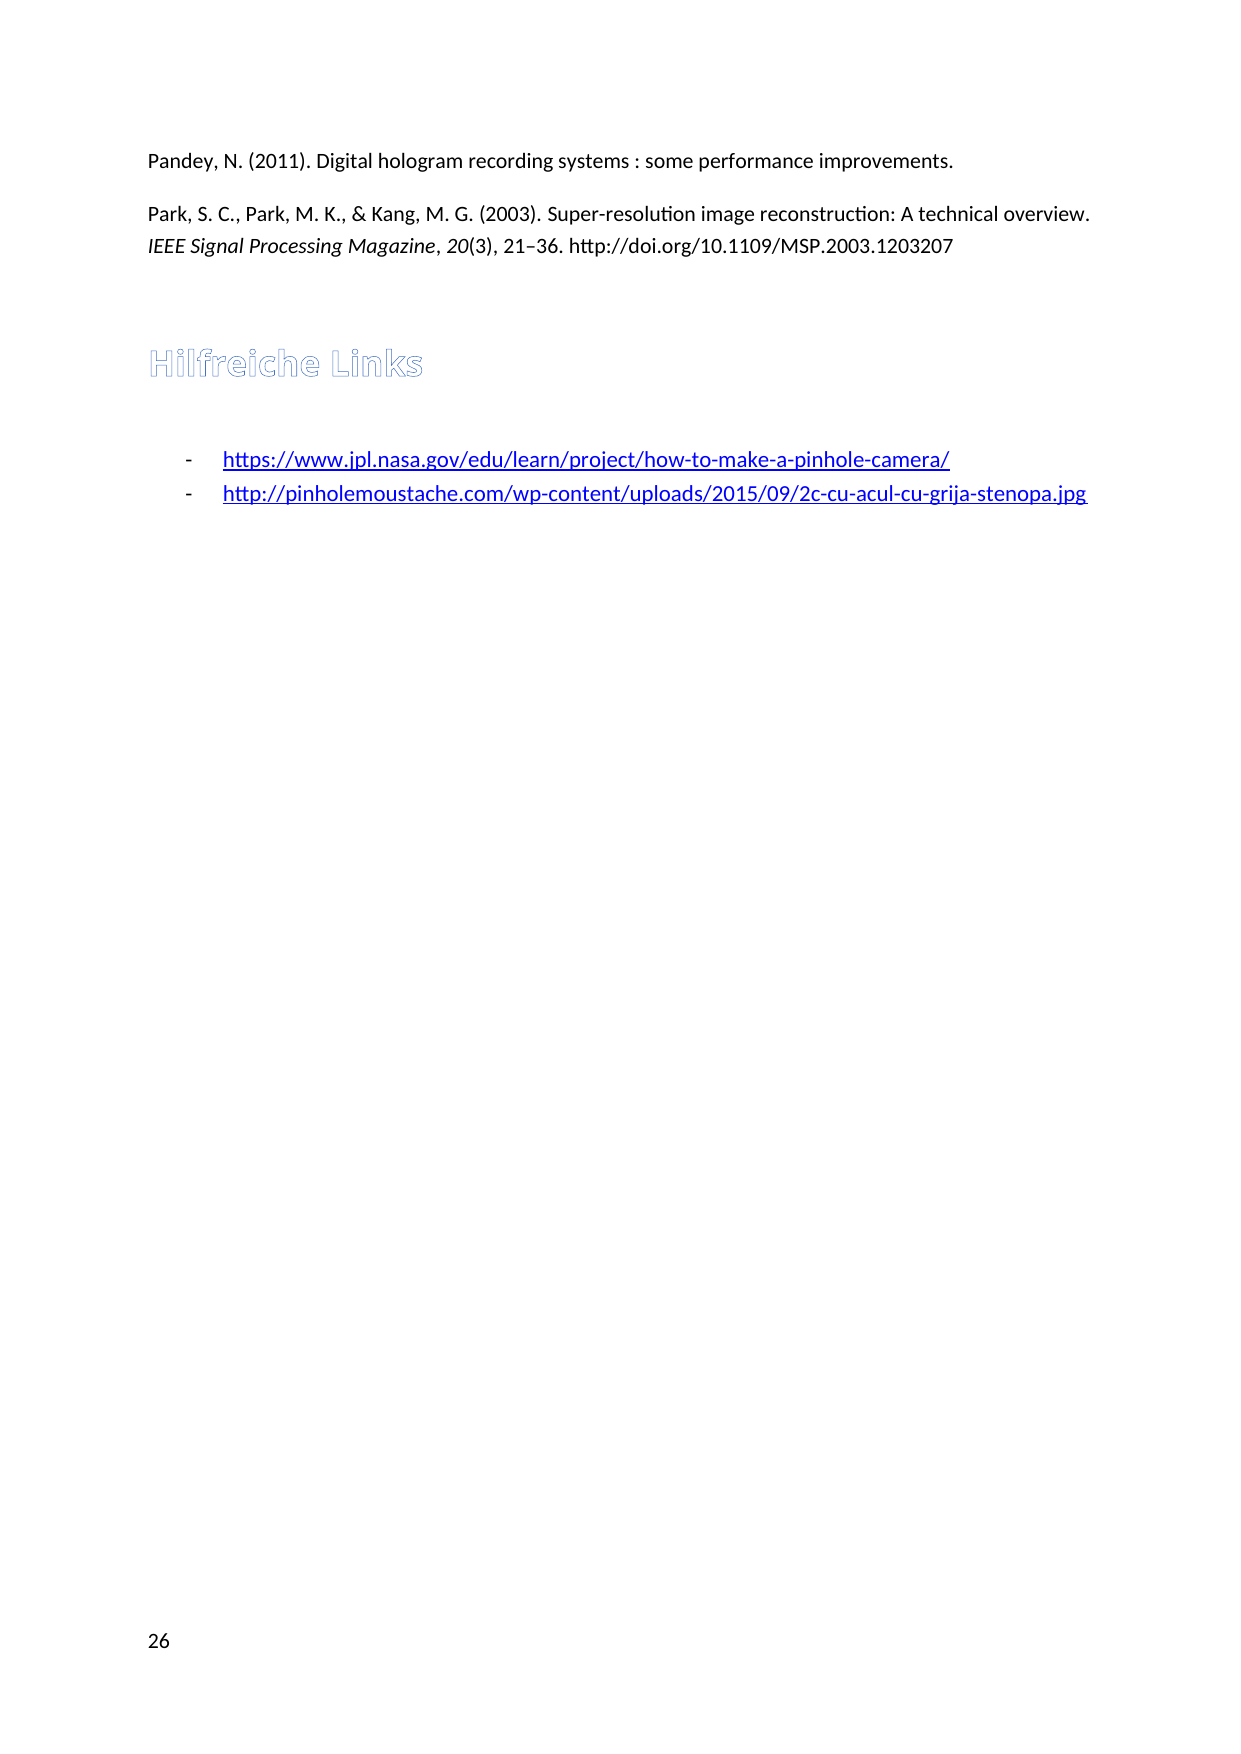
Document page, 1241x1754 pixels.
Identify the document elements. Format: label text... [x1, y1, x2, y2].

list http://pinholemoustache.com/wp-content/uploads/2015/09/2c-cu-acul-cu-grija-stenopa.jpg [185, 479, 1093, 507]
subtitle Hilfreiche Links [148, 338, 1093, 386]
text Pandey, N. (2011). Digital hologram recording systems : some performance improvements. [148, 148, 1093, 174]
text Park, S. C., Park, M. K., & Kang, M. G. (2003). Super-resolution image reconstruction: A technical overview. IEEE Signal Processing Magazine, 20(3), 21–36. http://doi.org/10.1109/MSP.2003.1203207 [148, 200, 1093, 259]
list https://www.jpl.nasa.gov/edu/learn/project/how-to-make-a-pinhole-camera/ [185, 445, 1093, 473]
